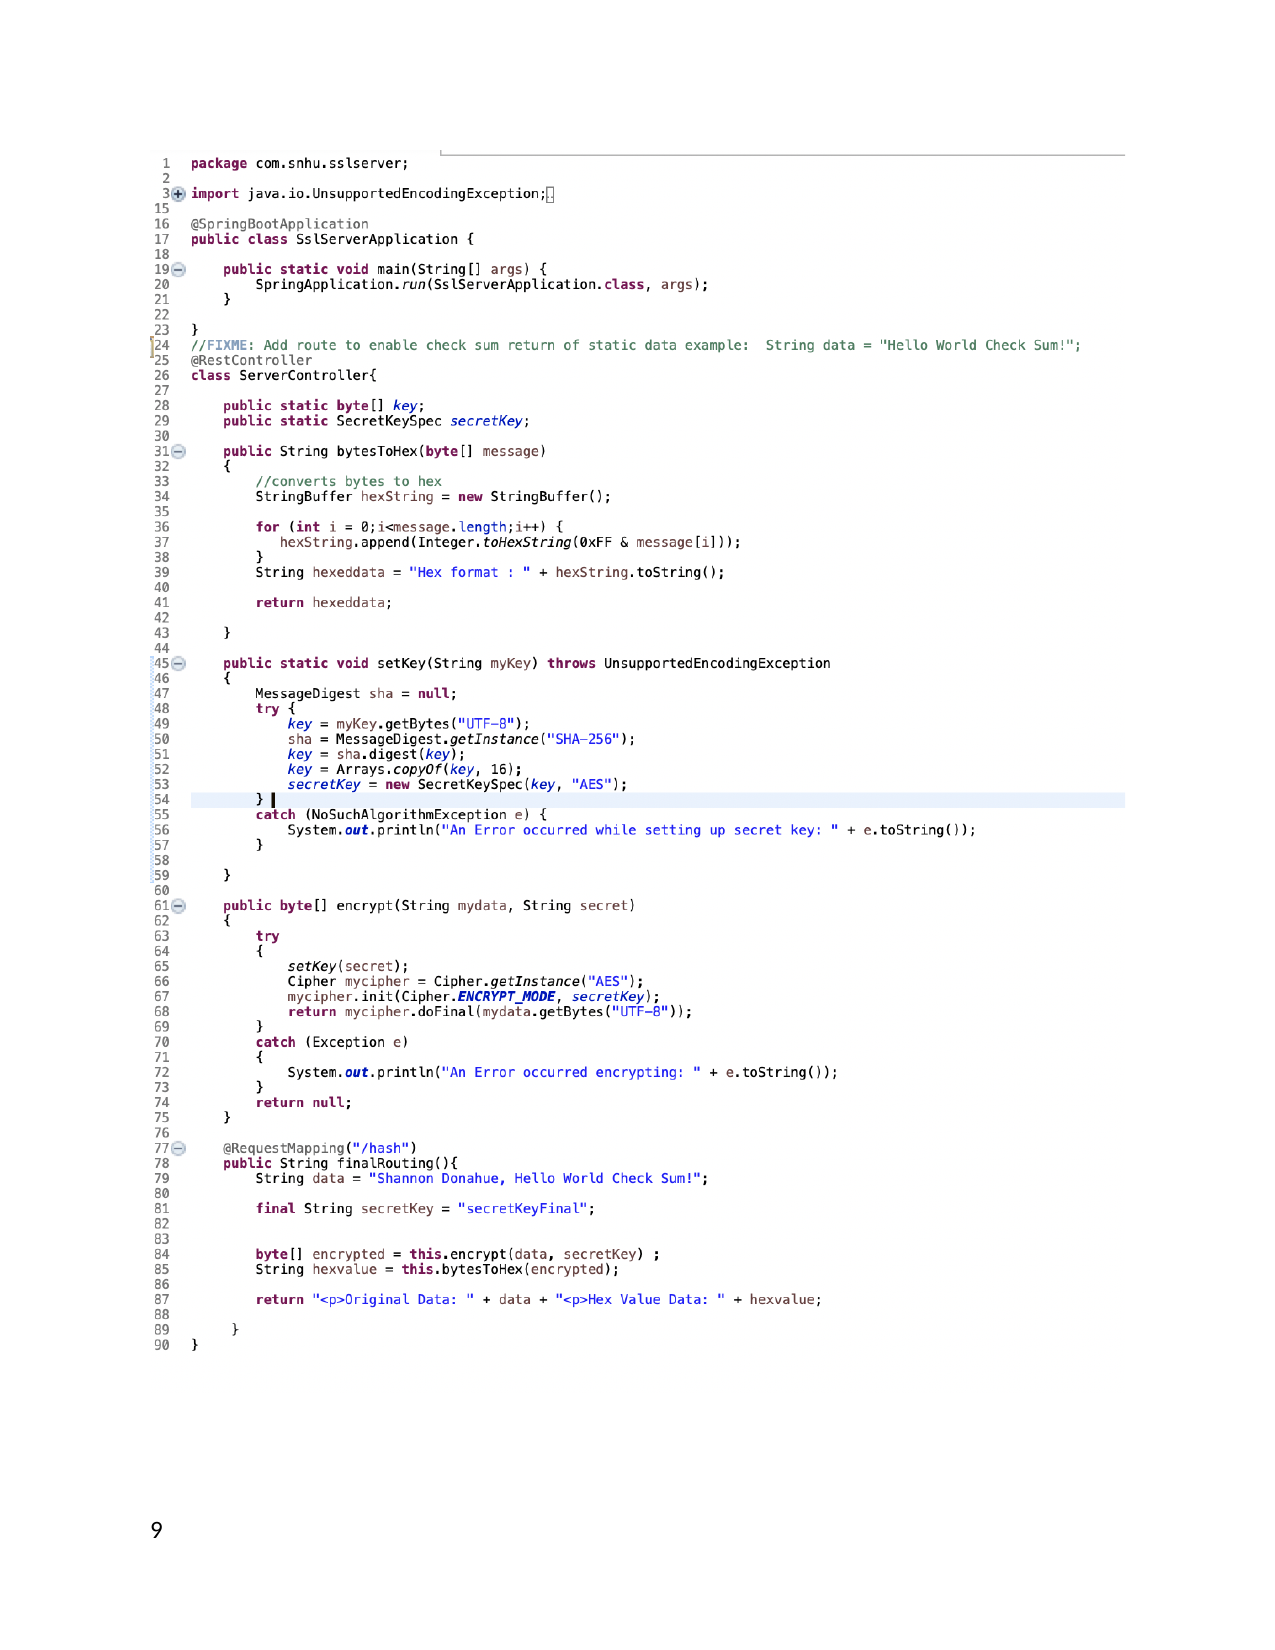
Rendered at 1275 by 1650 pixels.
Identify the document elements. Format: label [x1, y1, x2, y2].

picture [150, 150, 1125, 1393]
